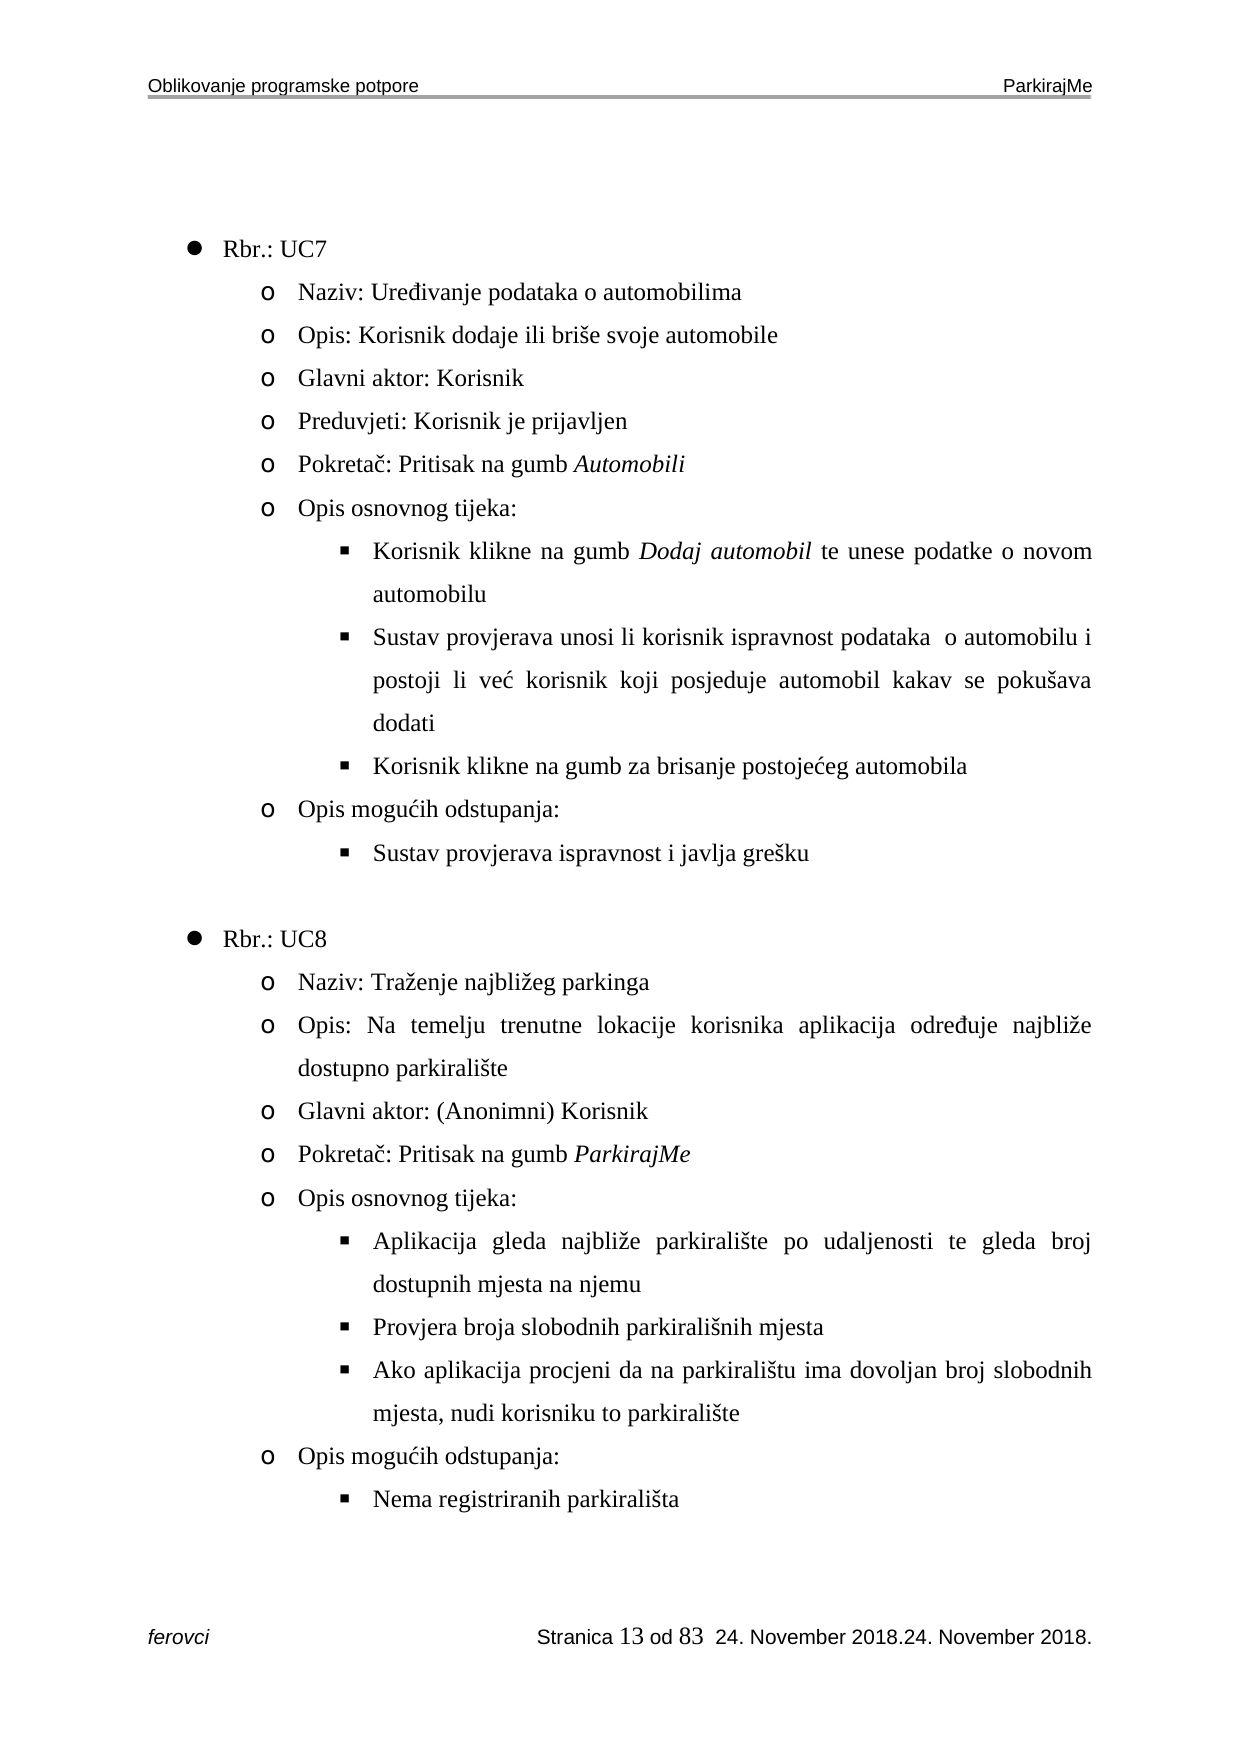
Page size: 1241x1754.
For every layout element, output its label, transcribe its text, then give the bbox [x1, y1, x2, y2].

list Rbr.: UC7 [185, 234, 1093, 263]
list Glavni aktor: (Anonimni) Korisnik [260, 1096, 1093, 1125]
list Aplikacija gleda najbliže parkiralište po udaljenosti te gleda broj dostupnih mjesta na njemu [335, 1226, 1093, 1298]
picture [147, 95, 1092, 99]
list Ako aplikacija procjeni da na parkiralištu ima dovoljan broj slobodnih mjesta, nudi korisniku to parkiralište [335, 1355, 1093, 1427]
list Naziv: Traženje najbližeg parkinga [260, 967, 1093, 996]
list Preduvjeti: Korisnik je prijavljen [260, 406, 1093, 435]
list Sustav provjerava unosi li korisnik ispravnost podataka o automobilu i postoji li već korisnik koji posjeduje automobil kakav se pokušava dodati [335, 622, 1093, 737]
list Rbr.: UC8 [185, 924, 1093, 953]
list Opis: Korisnik dodaje ili briše svoje automobile [260, 320, 1093, 349]
list Pokretač: Pritisak na gumb Automobili [260, 449, 1093, 478]
list Opis: Na temelju trenutne lokacije korisnika aplikacija određuje najbliže dostupno parkiralište [260, 1010, 1093, 1082]
list Opis osnovnog tijeka: [260, 493, 1093, 521]
list Nema registriranih parkirališta [335, 1484, 1093, 1513]
list Naziv: Uređivanje podataka o automobilima [260, 277, 1093, 306]
list Opis mogućih odstupanja: [260, 794, 1093, 823]
list Korisnik klikne na gumb za brisanje postojećeg automobila [335, 751, 1093, 780]
list Korisnik klikne na gumb Dodaj automobil te unese podatke o novom automobilu [335, 536, 1093, 608]
list Sustav provjerava ispravnost i javlja grešku [335, 838, 1093, 866]
list Opis osnovnog tijeka: [260, 1183, 1093, 1211]
list Opis mogućih odstupanja: [260, 1441, 1093, 1470]
list Provjera broja slobodnih parkirališnih mjesta [335, 1312, 1093, 1341]
list Pokretač: Pritisak na gumb ParkirajMe [260, 1139, 1093, 1168]
list Glavni aktor: Korisnik [260, 363, 1093, 392]
